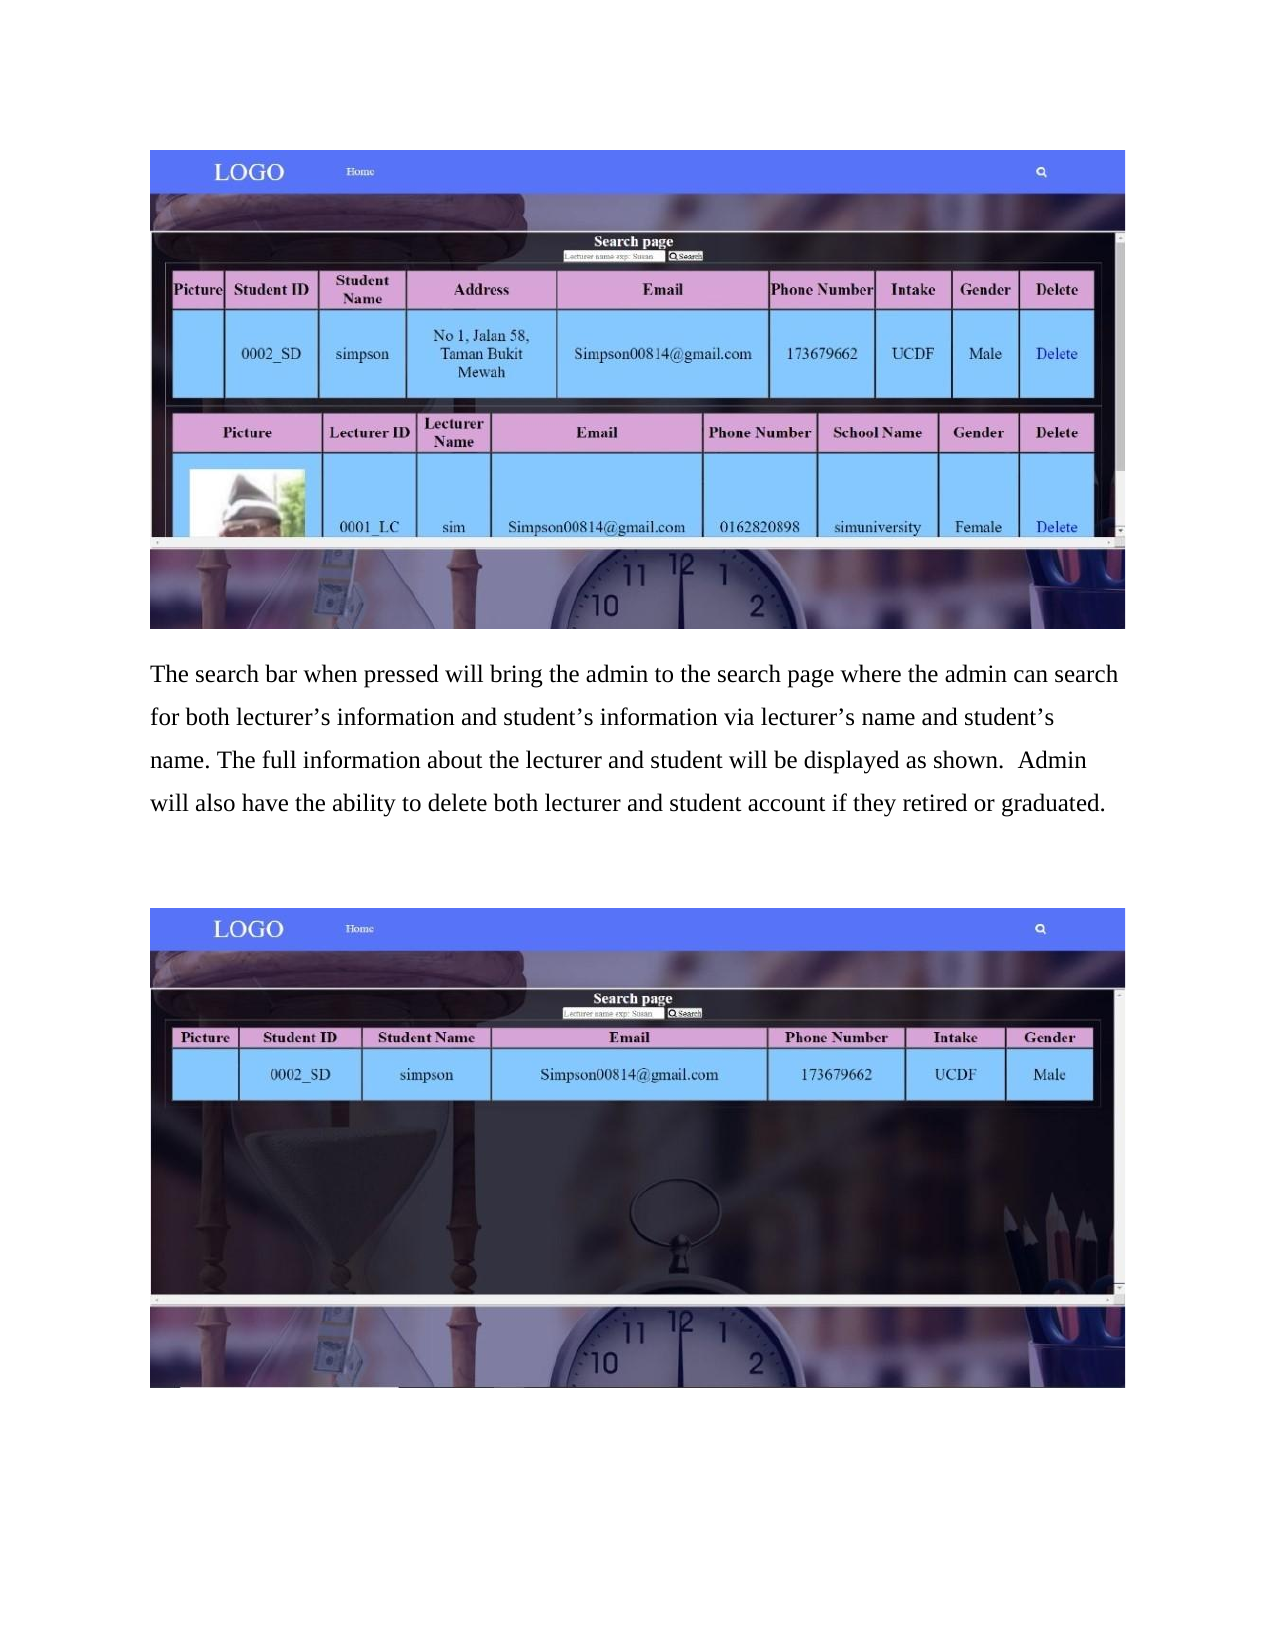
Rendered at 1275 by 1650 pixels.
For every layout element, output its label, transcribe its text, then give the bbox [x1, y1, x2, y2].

text The search bar when pressed will bring the admin to the search page where the admin can search for both lecturer’s information and student’s information via lecturer’s name and student’s name. The full information about the lecturer and student will be displayed as shown. Admin will also have the ability to delete both lecturer and student account if they retired or graduated. [150, 659, 1125, 817]
picture [150, 908, 1125, 1388]
picture [150, 150, 1125, 629]
